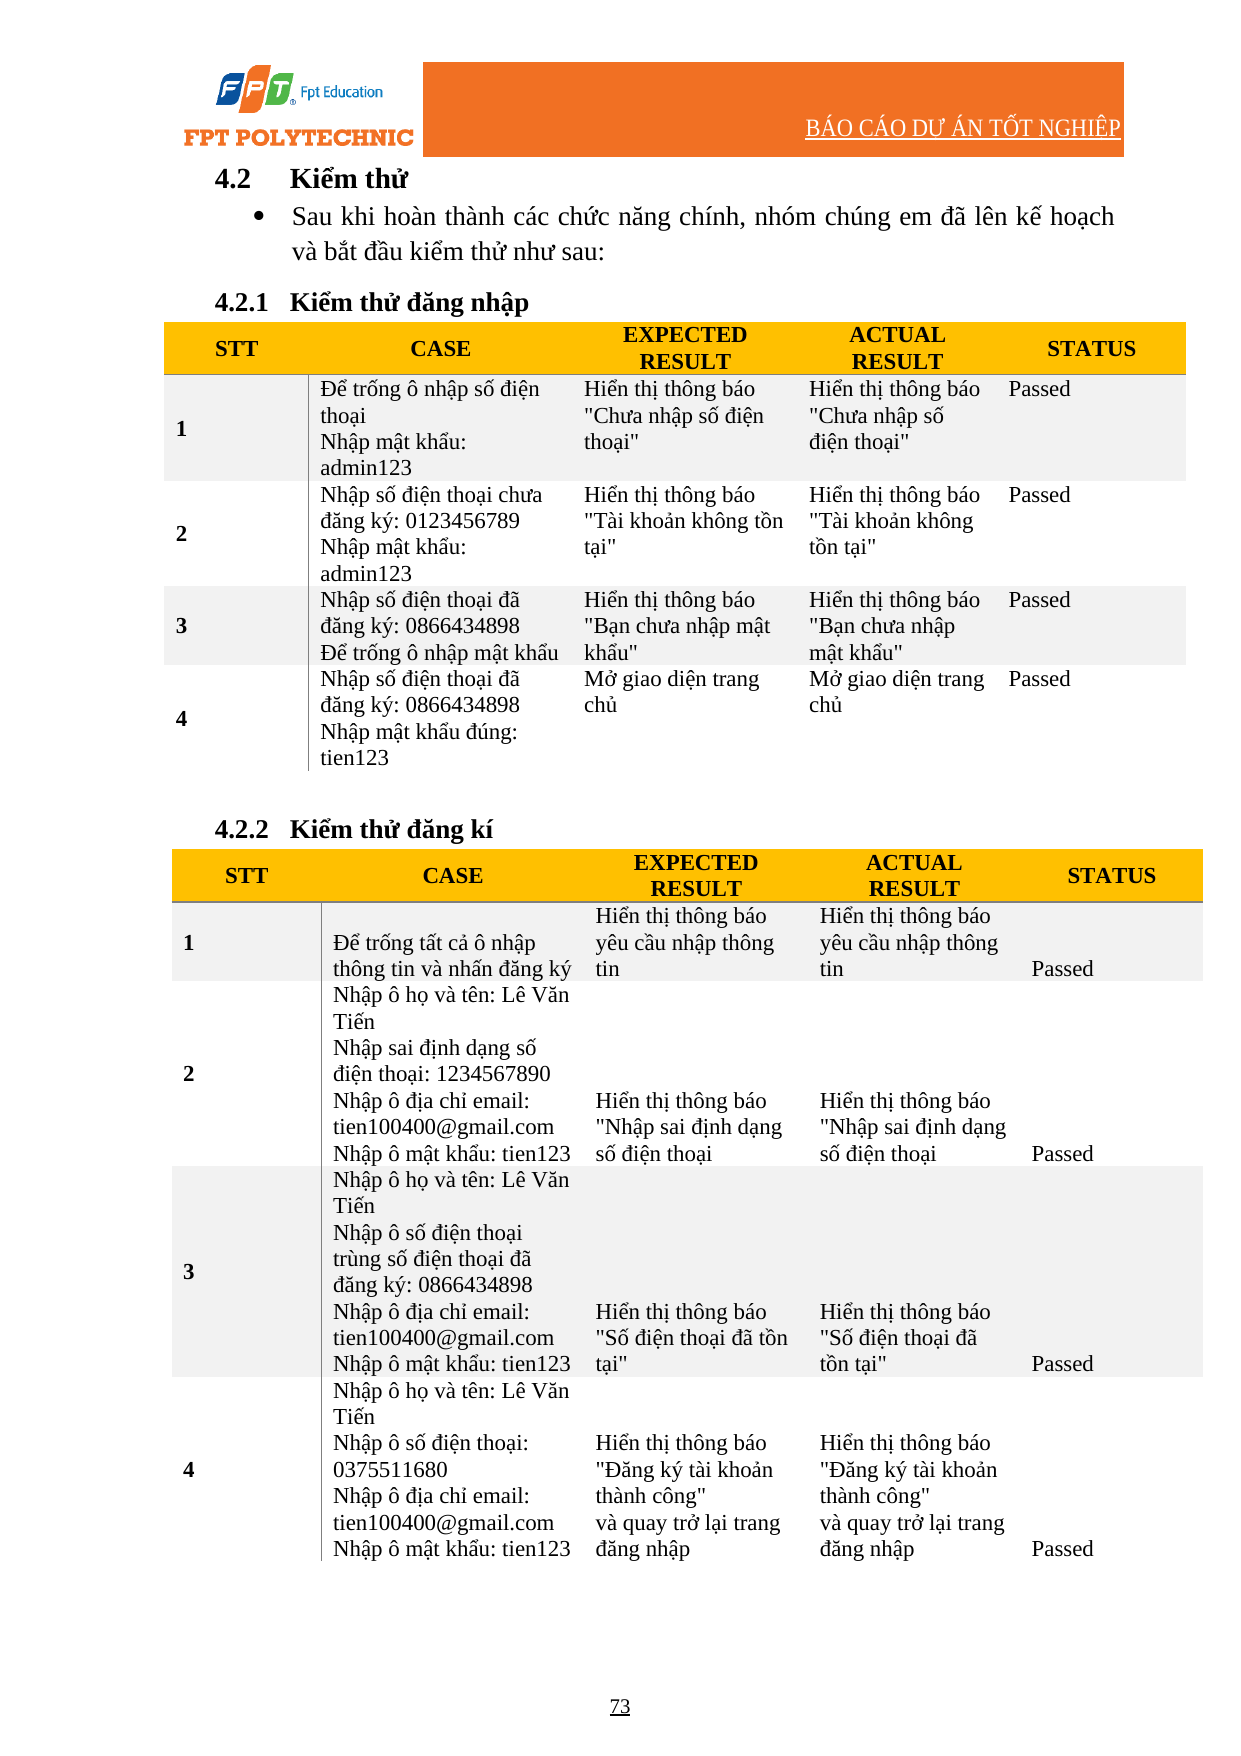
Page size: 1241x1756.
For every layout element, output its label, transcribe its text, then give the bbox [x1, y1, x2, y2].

table_header Case [322, 849, 584, 901]
table_cell 3 [164, 586, 308, 665]
table_cell Passed [997, 665, 1186, 771]
table_cell 4 [164, 665, 308, 771]
subtitle Kiểm thử [214, 161, 1209, 194]
table_cell Hiển thị thông báo "Bạn chưa nhập mật khẩu" [798, 586, 997, 665]
table_cell Hiển thị thông báo "Chưa nhập số điện thoại" [798, 375, 997, 481]
table_header STT [172, 849, 322, 901]
table_cell Để trống tất cả ô nhập thông tin và nhấn đăng ký [322, 903, 584, 981]
table_header STT [164, 322, 309, 374]
list Sau khi hoàn thành các chức năng chính, nhóm chúng em đã lên kế hoạch và bắt đầu kiểm thử như sau: [254, 199, 1116, 267]
table_cell Hiển thị thông báo "Tài khoản không tồn tại" [798, 481, 997, 586]
table_cell Hiển thị thông báo "Chưa nhập số điện thoại" [573, 375, 798, 481]
table_cell Hiển thị thông báo "Đăng ký tài khoản thành công" và quay trở lại trang đăng nhập [584, 1377, 808, 1561]
table_header Actual Result [808, 849, 1020, 901]
table_header Actual Result [798, 322, 997, 374]
table_header Expected Result [584, 849, 808, 901]
table_header Status [1020, 849, 1203, 901]
table_cell Passed [1020, 1377, 1203, 1561]
table_cell Nhập số điện thoại đã đăng ký: 0866434898 Nhập mật khẩu đúng: tien123 [309, 665, 573, 771]
subtitle Kiểm thử đăng kí [214, 813, 1209, 844]
table_header Expected Result [573, 322, 798, 374]
table_cell Hiển thị thông báo "Bạn chưa nhập mật khẩu" [573, 586, 798, 665]
table_cell Hiển thị thông báo yêu cầu nhập thông tin [808, 903, 1020, 981]
table_cell 4 [172, 1377, 321, 1561]
table_cell Hiển thị thông báo "Số điện thoại đã tồn tại" [808, 1166, 1020, 1377]
table_cell Passed [1020, 903, 1203, 981]
picture [184, 65, 414, 146]
table_cell Hiển thị thông báo "Tài khoản không tồn tại" [573, 481, 798, 586]
table_cell 3 [172, 1166, 321, 1377]
table_cell Hiển thị thông báo "Nhập sai định dạng số điện thoại [584, 981, 808, 1166]
table_cell Nhập ô họ và tên: Lê Văn Tiến Nhập ô số điện thoại: 0375511680 Nhập ô địa chỉ email: tien100400@gmail.com Nhập ô mật khẩu: tien123 [322, 1377, 584, 1561]
table_cell Nhập ô họ và tên: Lê Văn Tiến Nhập ô số điện thoại trùng số điện thoại đã đăng ký: 0866434898 Nhập ô địa chỉ email: tien100400@gmail.com Nhập ô mật khẩu: tien123 [322, 1166, 584, 1377]
table_header Status [997, 322, 1186, 374]
table_cell Nhập số điện thoại đã đăng ký: 0866434898 Để trống ô nhập mật khẩu [309, 586, 573, 665]
table_cell Hiển thị thông báo "Số điện thoại đã tồn tại" [584, 1166, 808, 1377]
table_header Case [309, 322, 573, 374]
table_cell 1 [164, 375, 308, 481]
table_cell Nhập ô họ và tên: Lê Văn Tiến Nhập sai định dạng số điện thoại: 1234567890 Nhập ô địa chỉ email: tien100400@gmail.com Nhập ô mật khẩu: tien123 [322, 981, 584, 1166]
table_cell Mở giao diện trang chủ [798, 665, 997, 771]
table_cell 1 [172, 903, 321, 981]
table_cell Passed [1020, 981, 1203, 1166]
table_cell Hiển thị thông báo "Đăng ký tài khoản thành công" và quay trở lại trang đăng nhập [808, 1377, 1020, 1561]
table_cell Passed [997, 375, 1186, 481]
table_cell Mở giao diện trang chủ [573, 665, 798, 771]
table_cell Passed [997, 586, 1186, 665]
table_cell Nhập số điện thoại chưa đăng ký: 0123456789 Nhập mật khẩu: admin123 [309, 481, 573, 586]
table_cell Hiển thị thông báo yêu cầu nhập thông tin [584, 903, 808, 981]
table_cell 2 [164, 481, 308, 586]
table_cell Để trống ô nhập số điện thoại Nhập mật khẩu: admin123 [309, 375, 573, 481]
table_cell Passed [1020, 1166, 1203, 1377]
subtitle Kiểm thử đăng nhập [214, 286, 1209, 317]
table_cell 2 [172, 981, 321, 1166]
table_cell Passed [997, 481, 1186, 586]
table_cell Hiển thị thông báo "Nhập sai định dạng số điện thoại [808, 981, 1020, 1166]
